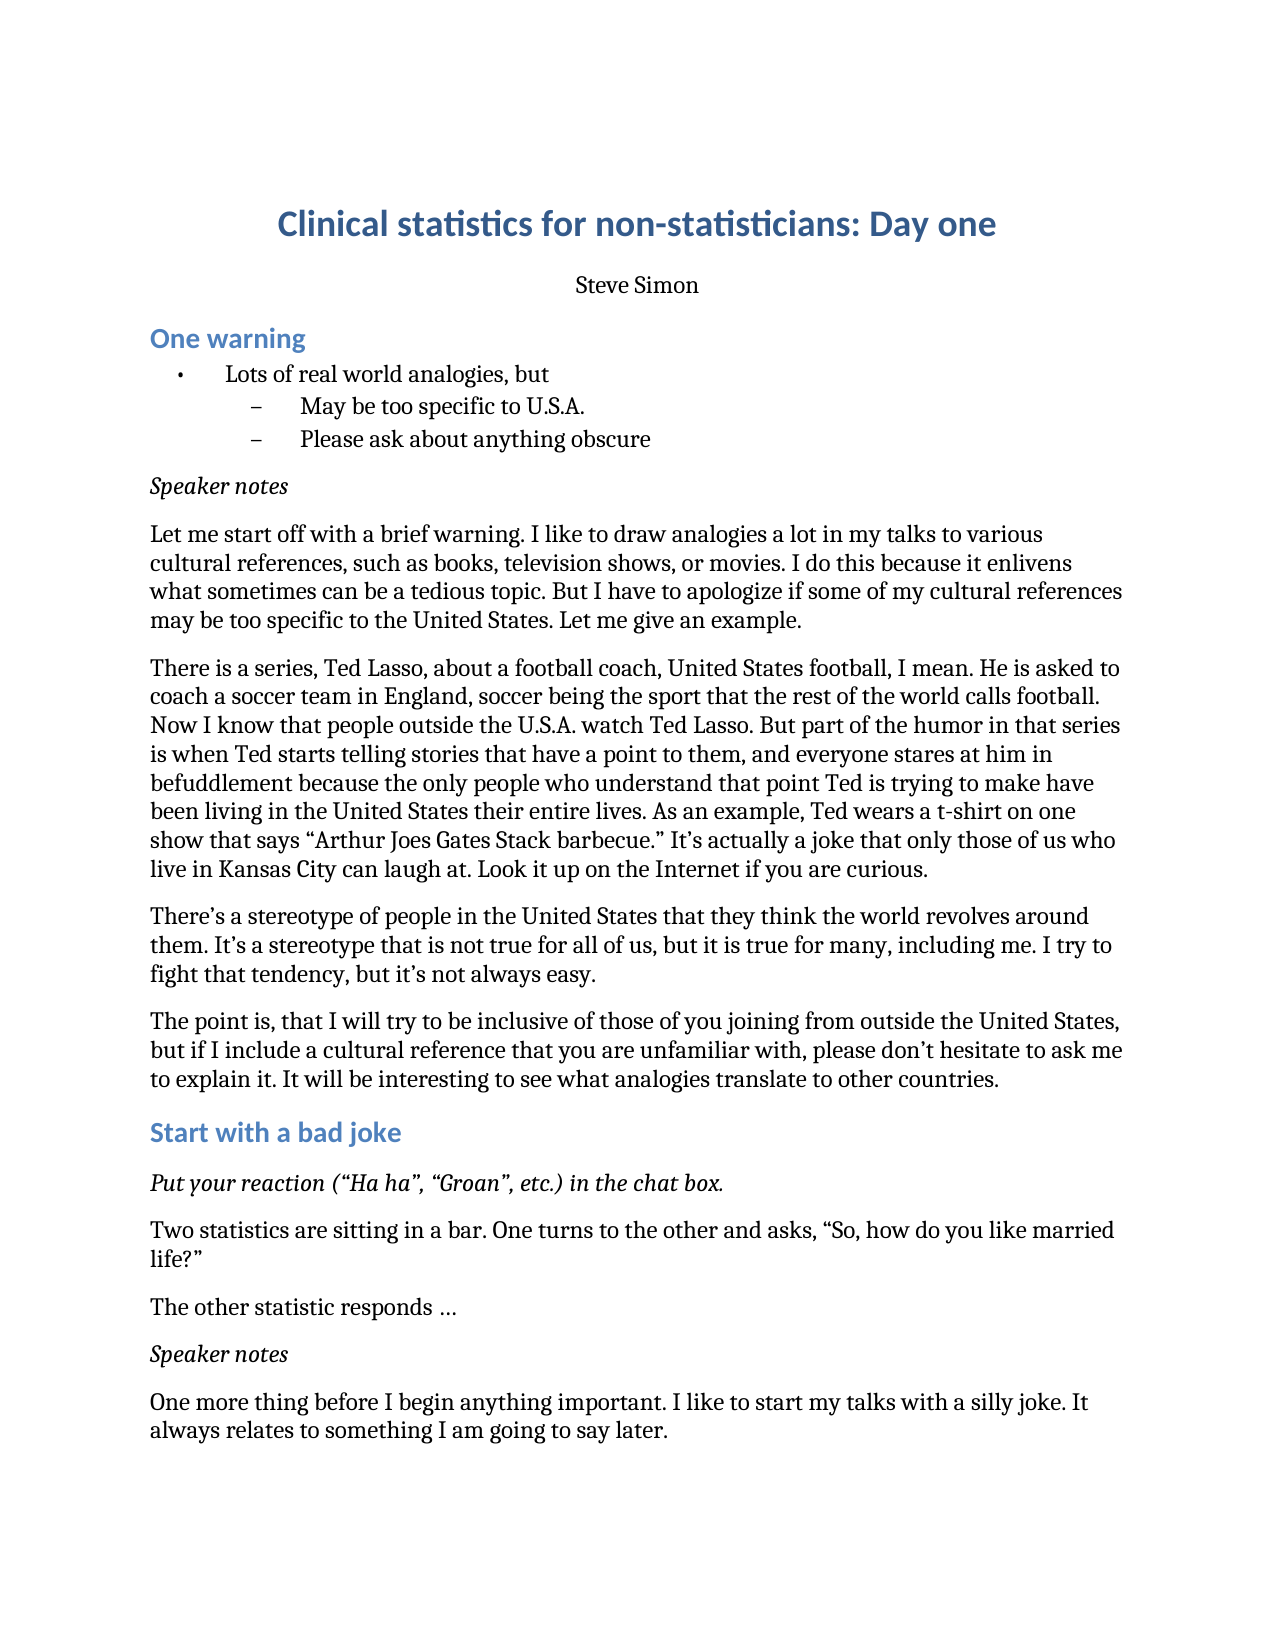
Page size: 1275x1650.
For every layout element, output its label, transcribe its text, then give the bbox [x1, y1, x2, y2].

text Speaker notes [150, 1340, 1125, 1369]
list Lots of real world analogies, but [175, 360, 1125, 388]
text One more thing before I begin anything important. I like to start my talks with a silly joke. It always relates to something I am going to say later. [150, 1387, 1125, 1445]
list May be too specific to U.S.A. [250, 392, 1125, 421]
text Speaker notes [150, 472, 1125, 501]
subtitle One warning [150, 320, 1125, 356]
text Steve Simon [150, 271, 1125, 299]
text Put your reaction (“Ha ha”, “Groan”, etc.) in the chat box. [150, 1169, 1125, 1197]
text Two statistics are sitting in a bar. One turns to the other and asks, “So, how do you like married life?” [150, 1216, 1125, 1274]
text The other statistic responds … [150, 1292, 1125, 1321]
title Clinical statistics for non-statisticians: Day one [150, 200, 1125, 246]
list Please ask about anything obscure [250, 425, 1125, 453]
text There’s a stereotype of people in the United States that they think the world revolves around them. It’s a stereotype that is not true for all of us, but it is true for many, including me. I try to fight that tendency, but it’s not always easy. [150, 902, 1125, 988]
text Let me start off with a brief warning. I like to draw analogies a lot in my talks to various cultural references, such as books, television shows, or movies. I do this because it enlivens what sometimes can be a tedious topic. But I have to apologize if some of my cultural references may be too specific to the United States. Let me give an example. [150, 520, 1125, 635]
text There is a series, Ted Lasso, about a football coach, United States football, I mean. He is asked to coach a soccer team in England, soccer being the sport that the rest of the world calls football. Now I know that people outside the U.S.A. watch Ted Lasso. But part of the humor in that series is when Ted starts telling stories that have a point to them, and everyone stares at him in befuddlement because the only people who understand that point Ted is trying to make have been living in the United States their entire lives. As an example, Ted wears a t-shirt on one show that says “Arthur Joes Gates Stack barbecue.” It’s actually a joke that only those of us who live in Kansas City can laugh at. Look it up on the Internet if you are curious. [150, 653, 1125, 883]
subtitle Start with a bad joke [150, 1114, 1125, 1150]
text The point is, that I will try to be inclusive of those of you joining from outside the United States, but if I include a cultural reference that you are unfamiliar with, please don’t hesitate to ask me to explain it. It will be interesting to see what analogies translate to other countries. [150, 1007, 1125, 1093]
